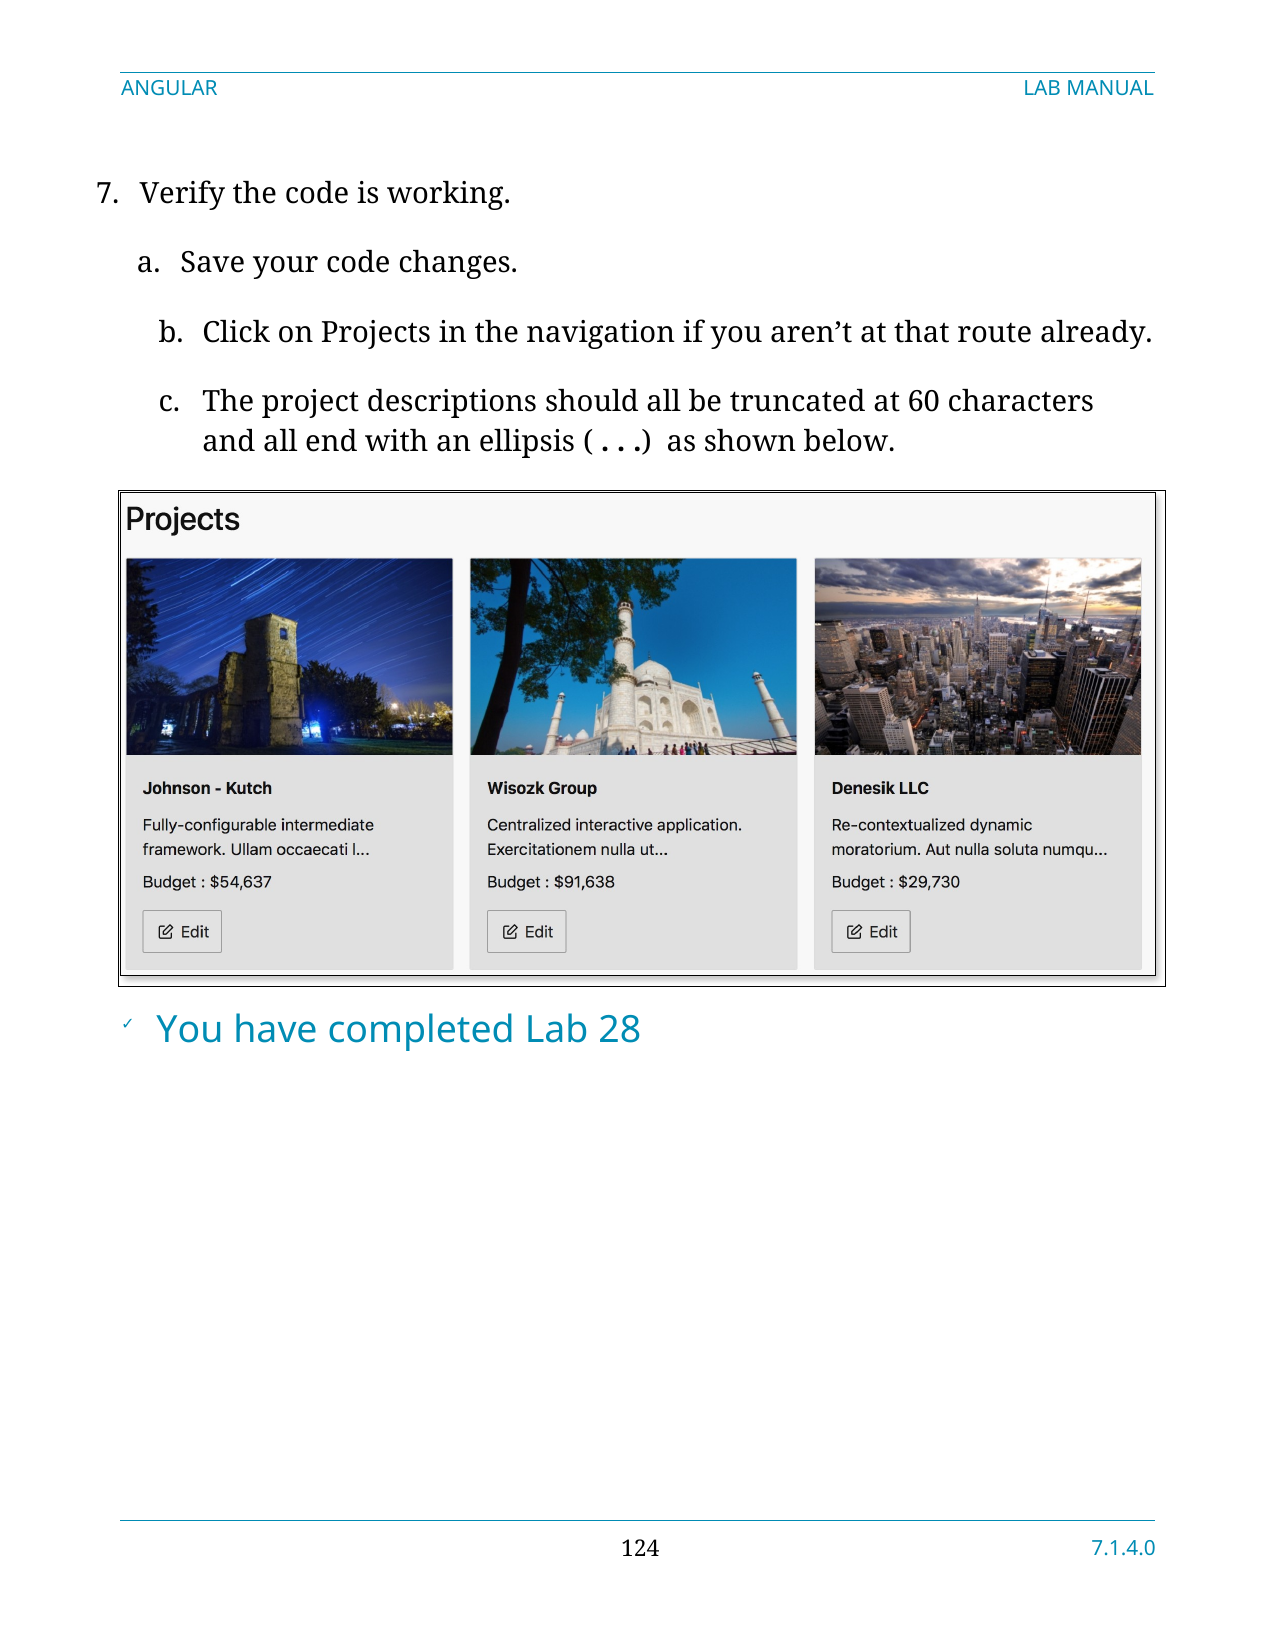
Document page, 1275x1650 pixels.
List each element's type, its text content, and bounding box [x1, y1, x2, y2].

list Verify the code is working. [89, 172, 511, 212]
picture [119, 491, 1165, 986]
picture [121, 493, 1155, 502]
list Save your code changes. [89, 241, 518, 281]
list The project descriptions should all be truncated at 60 characters and all end with an ellipsis ( . . .) as shown below. [158, 380, 1117, 460]
list Click on Projects in the navigation if you aren’t at that route already. [158, 311, 1198, 351]
